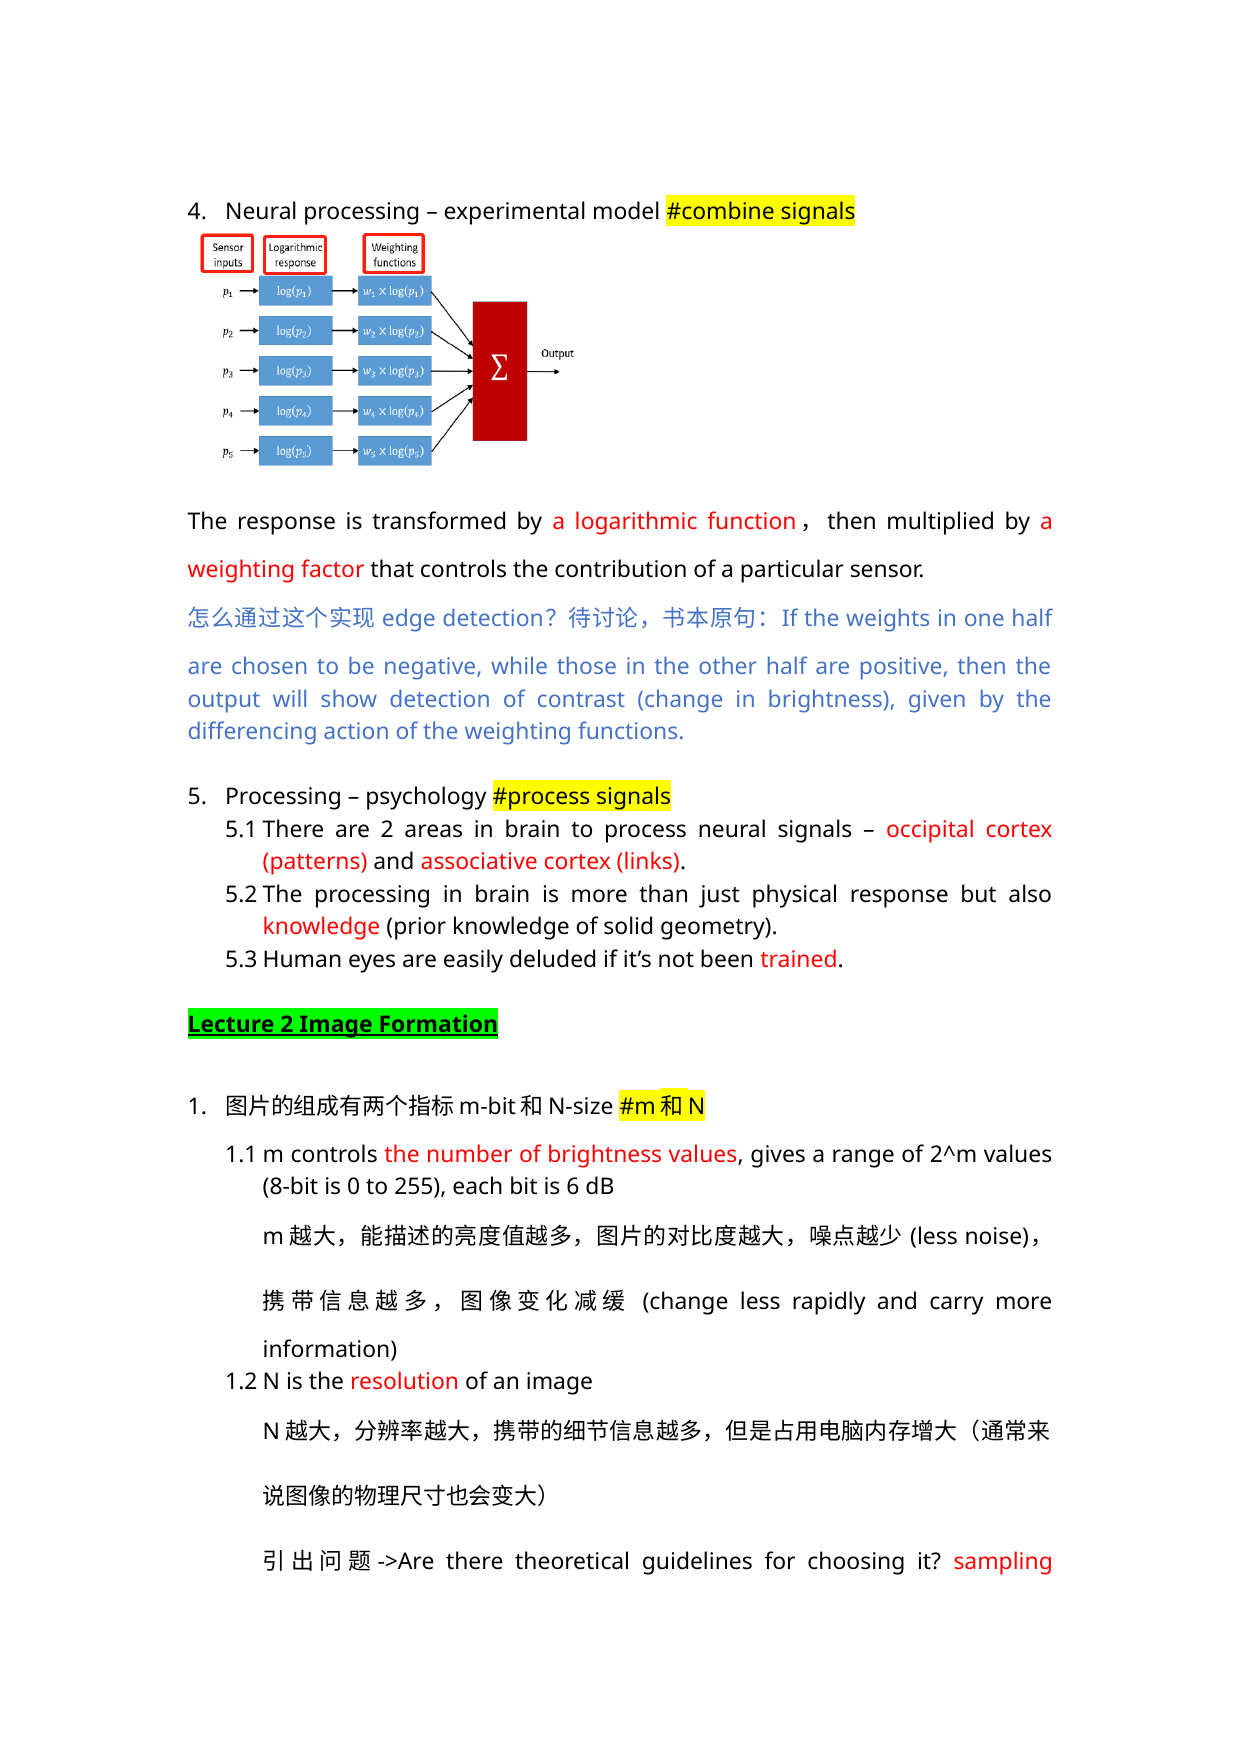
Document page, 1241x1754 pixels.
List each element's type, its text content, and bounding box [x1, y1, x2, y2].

list N越大，分辨率越大，携带的细节信息越多，但是占用电脑内存增大（通常来说图像的物理尺寸也会变大） [262, 1397, 1053, 1527]
text Lecture 2 Image Formation [187, 1007, 1053, 1039]
picture [187, 227, 587, 485]
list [262, 1527, 1053, 1592]
list Processing – psychology #process signals [187, 779, 1053, 812]
list N is the resolution of an image [225, 1364, 1053, 1397]
list m controls the number of brightness values, gives a range of 2^m values (8-bit is 0 to 255), each bit is 6 dB [225, 1137, 1053, 1202]
text 怎么通过这个实现edge detection？待讨论，书本原句：If the weights in one half are chosen to be negative, while those in the other half are positive, then the output will show detection of contrast (change in brightness), given by the differencing action of the weighting functions. [187, 584, 1053, 747]
list The processing in brain is more than just physical response but also knowledge (prior knowledge of solid geometry). [225, 877, 1053, 942]
list m越大，能描述的亮度值越多，图片的对比度越大，噪点越少 (less noise)，携带信息越多，图像变化减缓 (change less rapidly and carry more information) [262, 1202, 1053, 1364]
list Human eyes are easily deluded if it’s not been trained. [225, 942, 1053, 974]
text The response is transformed by a logarithmic function，then multiplied by a weighting factor that controls the contribution of a particular sensor. [187, 487, 1053, 584]
list There are 2 areas in brain to process neural signals – occipital cortex (patterns) and associative cortex (links). [225, 812, 1053, 877]
list Neural processing – experimental model #combine signals [187, 194, 1053, 227]
list 图片的组成有两个指标m-bit和N-size #m和N [187, 1072, 1053, 1137]
